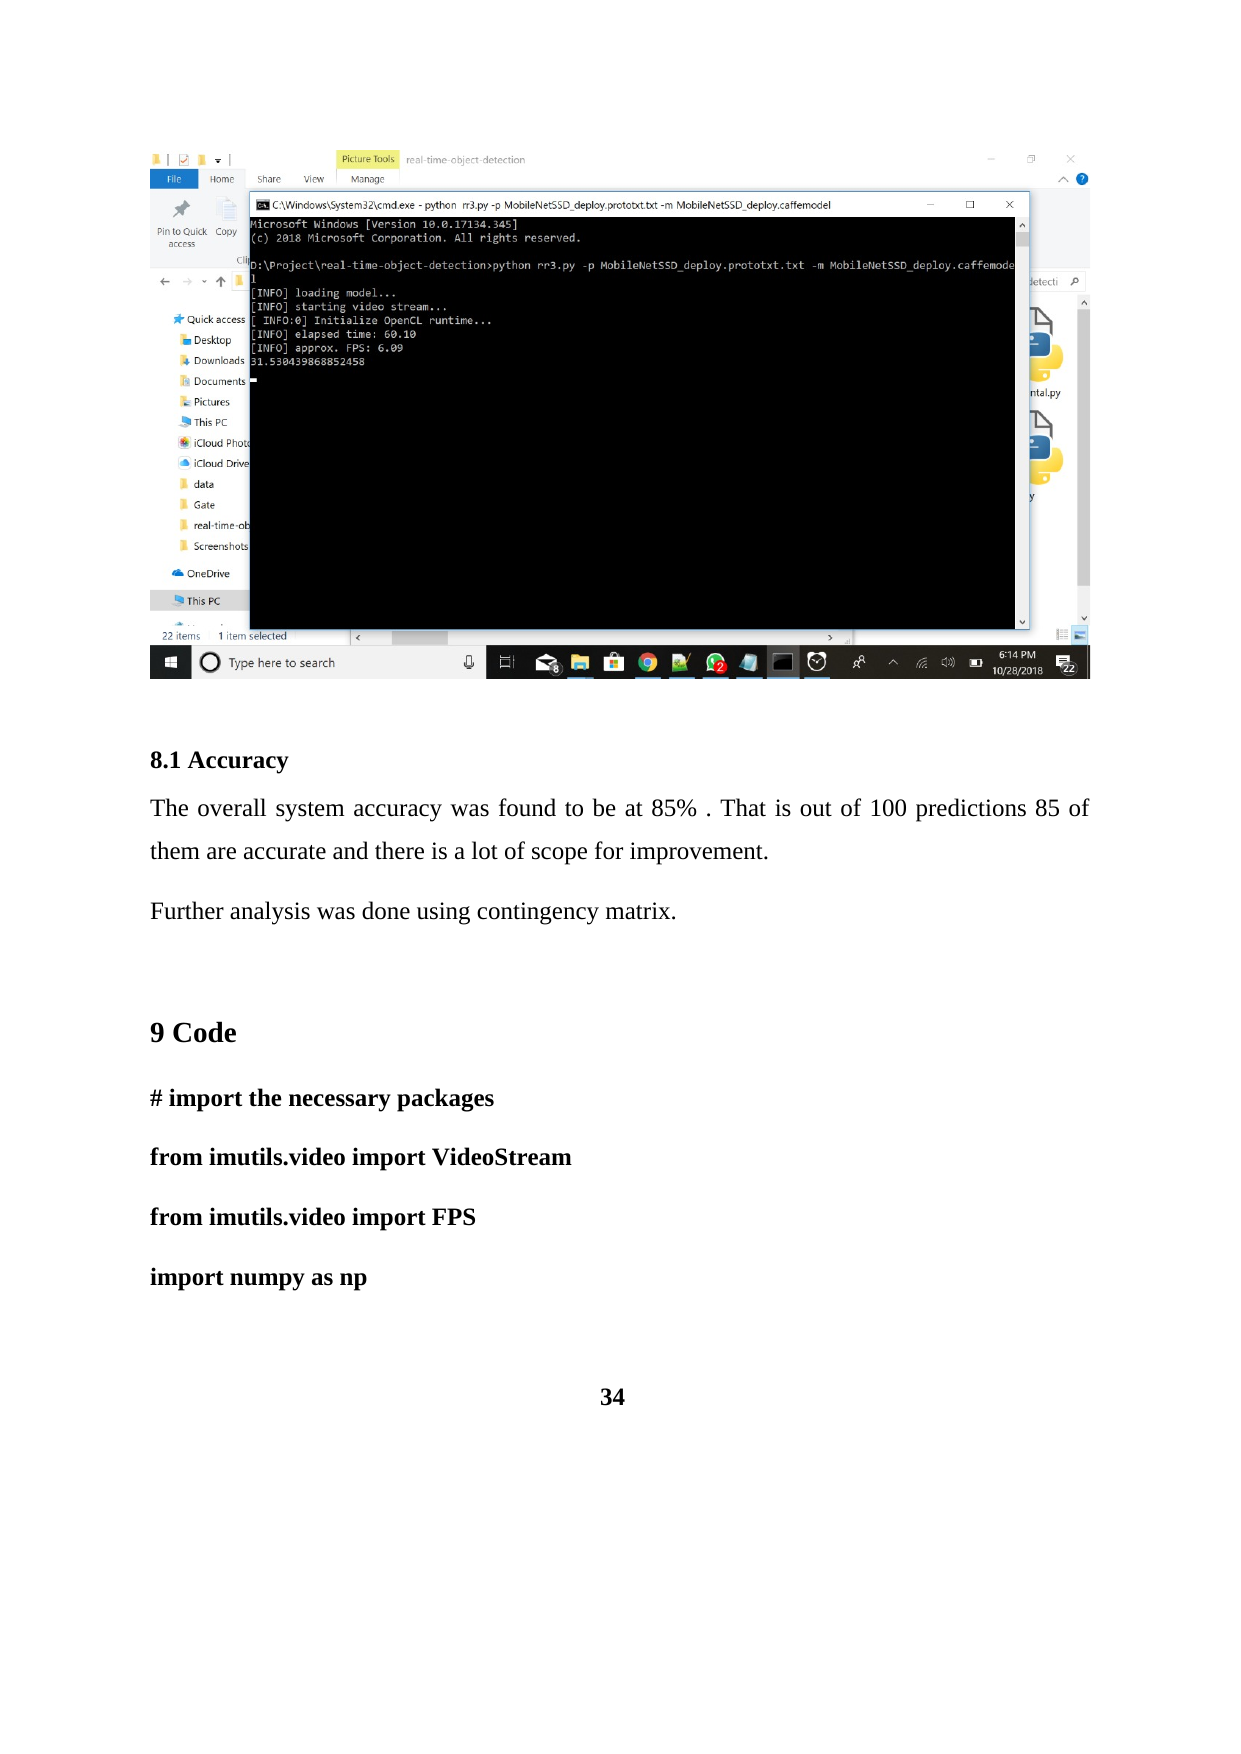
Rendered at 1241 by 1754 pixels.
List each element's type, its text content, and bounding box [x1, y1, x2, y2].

text The overall system accuracy was found to be at 85% . That is out of 100 predictions 85 of them are accurate and there is a lot of scope for improvement. [150, 793, 1090, 865]
text # import the necessary packages [150, 1083, 1090, 1111]
text from imutils.video import VideoStream [150, 1142, 1090, 1171]
text 34 [150, 1382, 1090, 1410]
text import numpy as np [150, 1262, 1090, 1291]
picture [150, 150, 1091, 679]
text Further analysis was done using contingency matrix. [150, 896, 1090, 925]
text 9 Code [150, 1016, 1090, 1049]
text 8.1 Accuracy [150, 745, 1090, 774]
text from imutils.video import FPS [150, 1202, 1090, 1231]
